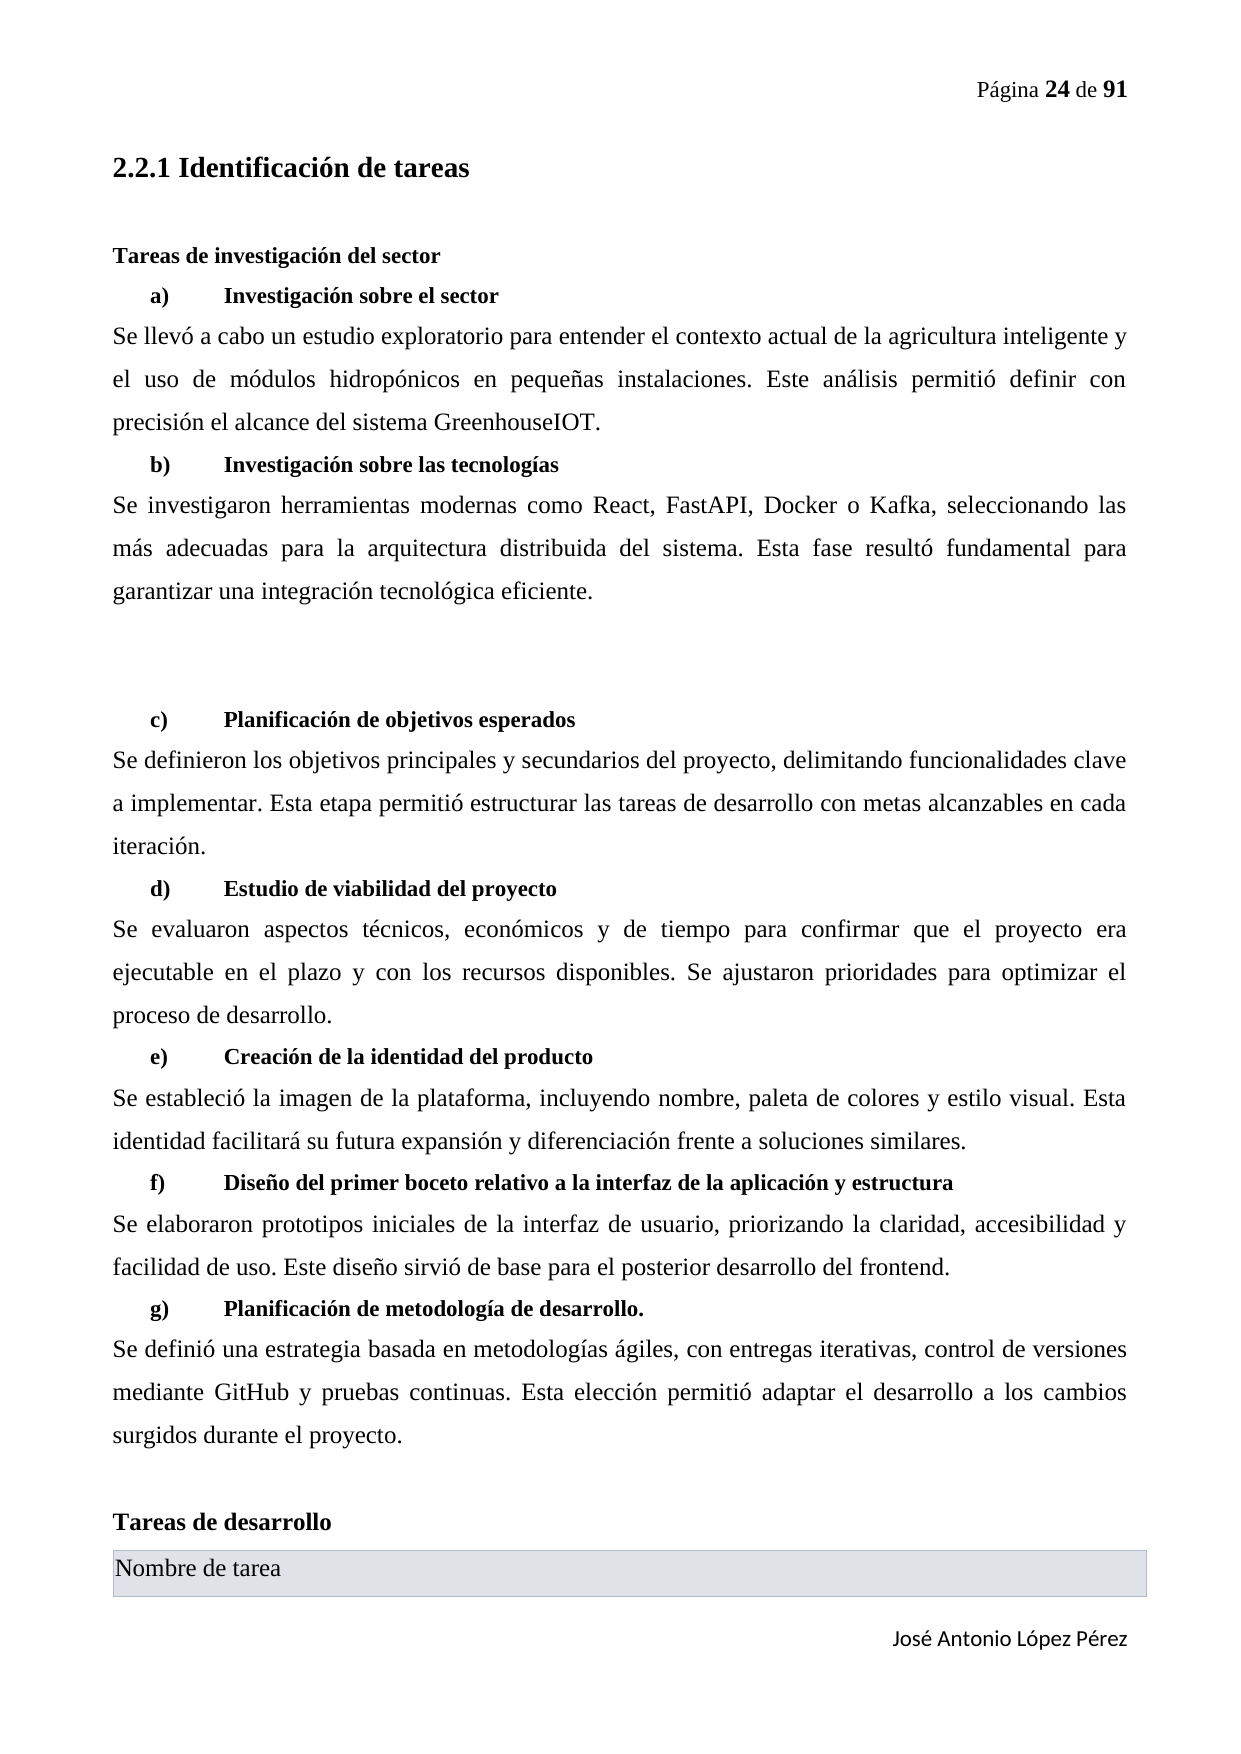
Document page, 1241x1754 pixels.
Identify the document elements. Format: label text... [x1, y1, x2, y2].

text Tareas de investigación del sector [112, 242, 1128, 269]
list Estudio de viabilidad del proyecto [150, 874, 1128, 901]
table_header Nombre de tarea [114, 1551, 1146, 1596]
text Se investigaron herramientas modernas como React, FastAPI, Docker o Kafka, seleccionando las más adecuadas para la arquitectura distribuida del sistema. Esta fase resultó fundamental para garantizar una integración tecnológica eficiente. [112, 490, 1128, 605]
list Investigación sobre el sector [150, 282, 1128, 308]
list Creación de la identidad del producto [150, 1043, 1128, 1070]
list Planificación de metodología de desarrollo. [150, 1295, 1128, 1321]
text Se definieron los objetivos principales y secundarios del proyecto, delimitando funcionalidades clave a implementar. Esta etapa permitió estructurar las tareas de desarrollo con metas alcanzables en cada iteración. [112, 745, 1128, 860]
subtitle 2.2.1 Identificación de tareas [112, 150, 1128, 183]
list Investigación sobre las tecnologías [150, 451, 1128, 477]
text Se llevó a cabo un estudio exploratorio para entender el contexto actual de la agricultura inteligente y el uso de módulos hidropónicos en pequeñas instalaciones. Este análisis permitió definir con precisión el alcance del sistema GreenhouseIOT. [112, 321, 1128, 436]
text Se definió una estrategia basada en metodologías ágiles, con entregas iterativas, control de versiones mediante GitHub y pruebas continuas. Esta elección permitió adaptar el desarrollo a los cambios surgidos durante el proyecto. [112, 1334, 1128, 1449]
text Se elaboraron prototipos iniciales de la interfaz de usuario, priorizando la claridad, accesibilidad y facilidad de uso. Este diseño sirvió de base para el posterior desarrollo del frontend. [112, 1209, 1128, 1281]
list Diseño del primer boceto relativo a la interfaz de la aplicación y estructura [150, 1169, 1128, 1196]
list Planificación de objetivos esperados [150, 706, 1128, 732]
text Tareas de desarrollo [112, 1507, 1128, 1536]
text Se estableció la imagen de la plataforma, incluyendo nombre, paleta de colores y estilo visual. Esta identidad facilitará su futura expansión y diferenciación frente a soluciones similares. [112, 1083, 1128, 1155]
text Se evaluaron aspectos técnicos, económicos y de tiempo para confirmar que el proyecto era ejecutable en el plazo y con los recursos disponibles. Se ajustaron prioridades para optimizar el proceso de desarrollo. [112, 914, 1128, 1029]
